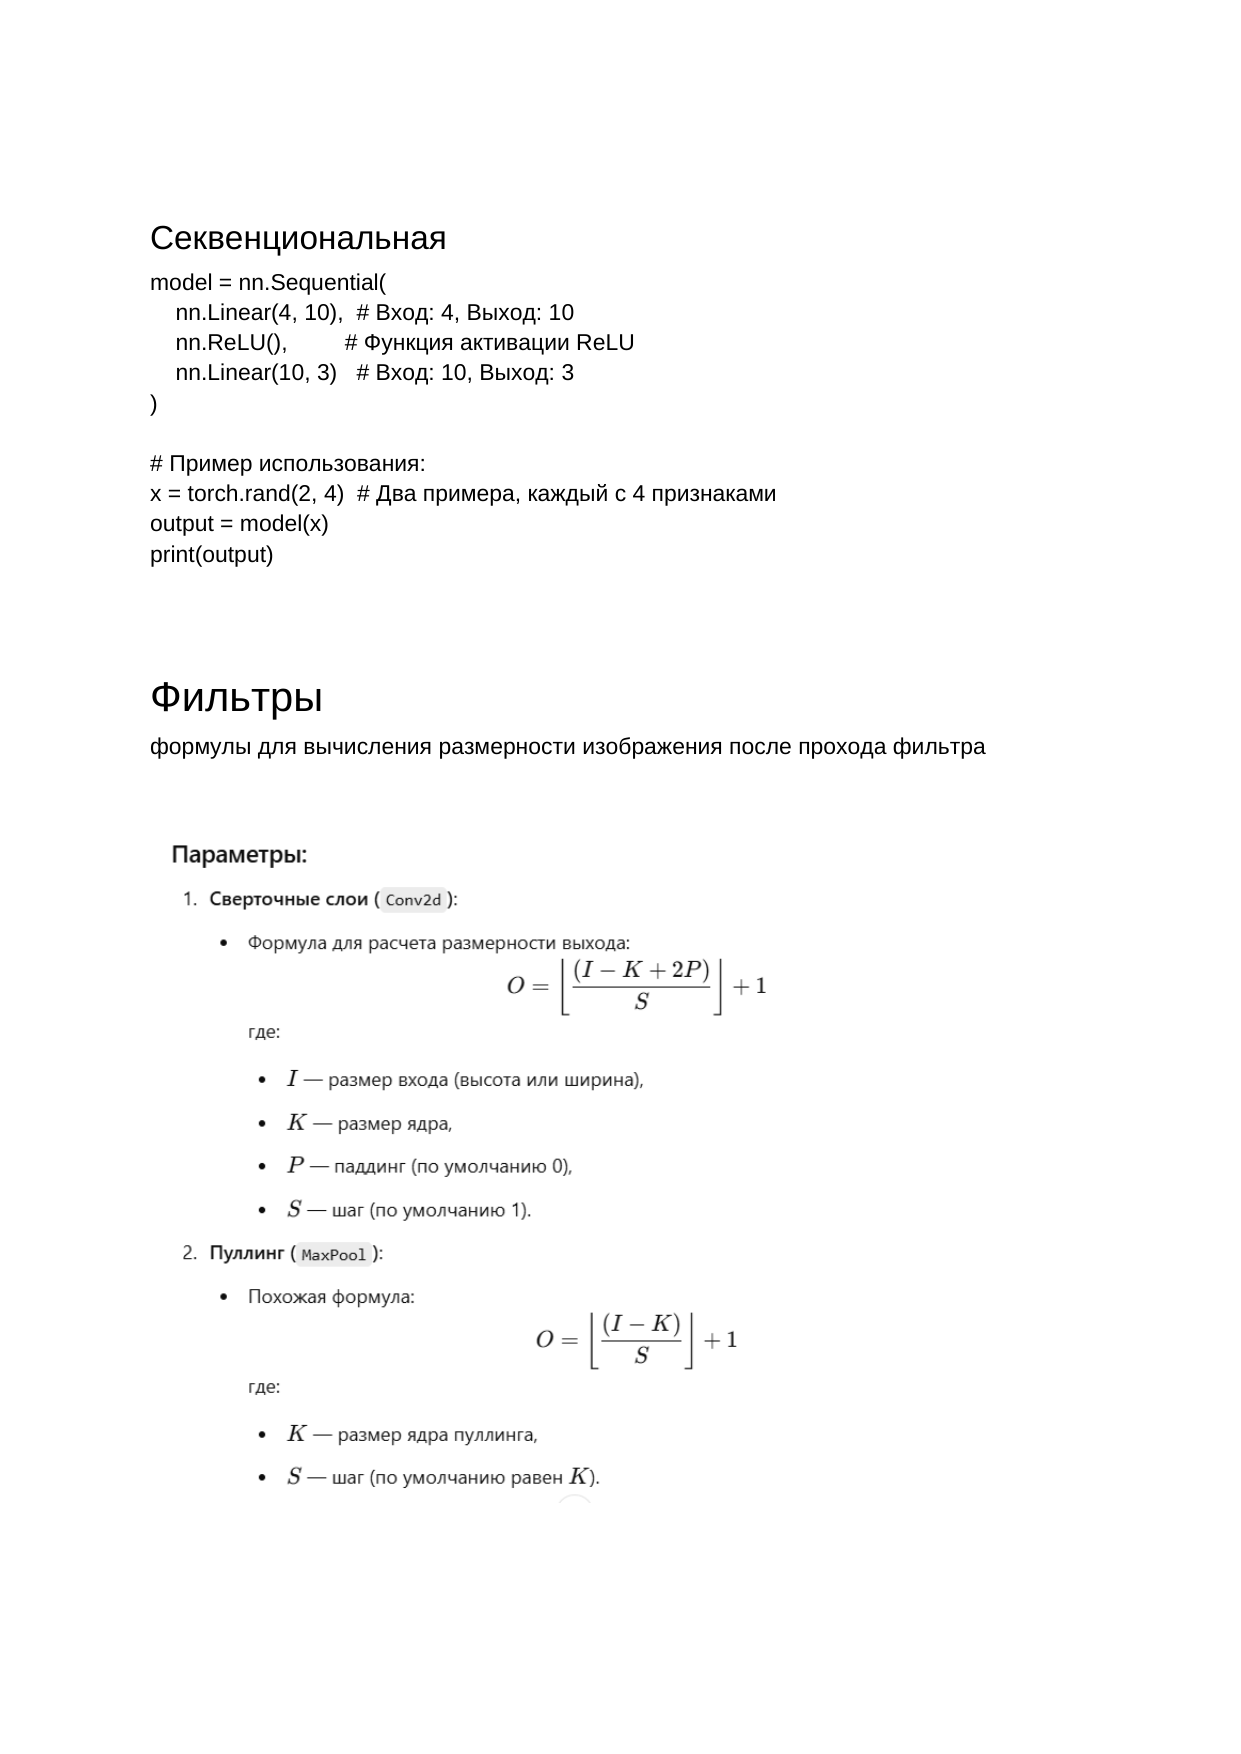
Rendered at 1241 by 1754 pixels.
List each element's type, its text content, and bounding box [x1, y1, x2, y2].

text формулы для вычисления размерности изображения после прохода фильтра [150, 733, 1090, 759]
text # Пример использования: [150, 450, 1090, 476]
text x = torch.rand(2, 4) # Два примера, каждый с 4 признаками [150, 480, 1090, 506]
text output = model(x) [150, 510, 1090, 537]
text nn.Linear(4, 10), # Вход: 4, Выход: 10 [150, 299, 1090, 325]
text nn.ReLU(), # Функция активации ReLU [150, 329, 1090, 355]
text model = nn.Sequential( [150, 269, 1090, 295]
subtitle Секвенциональная [150, 218, 1090, 256]
text print(output) [150, 541, 1090, 567]
subtitle Фильтры [150, 673, 1090, 721]
text nn.Linear(10, 3) # Вход: 10, Выход: 3 [150, 359, 1090, 386]
picture [150, 823, 801, 1503]
text ) [150, 389, 1090, 416]
